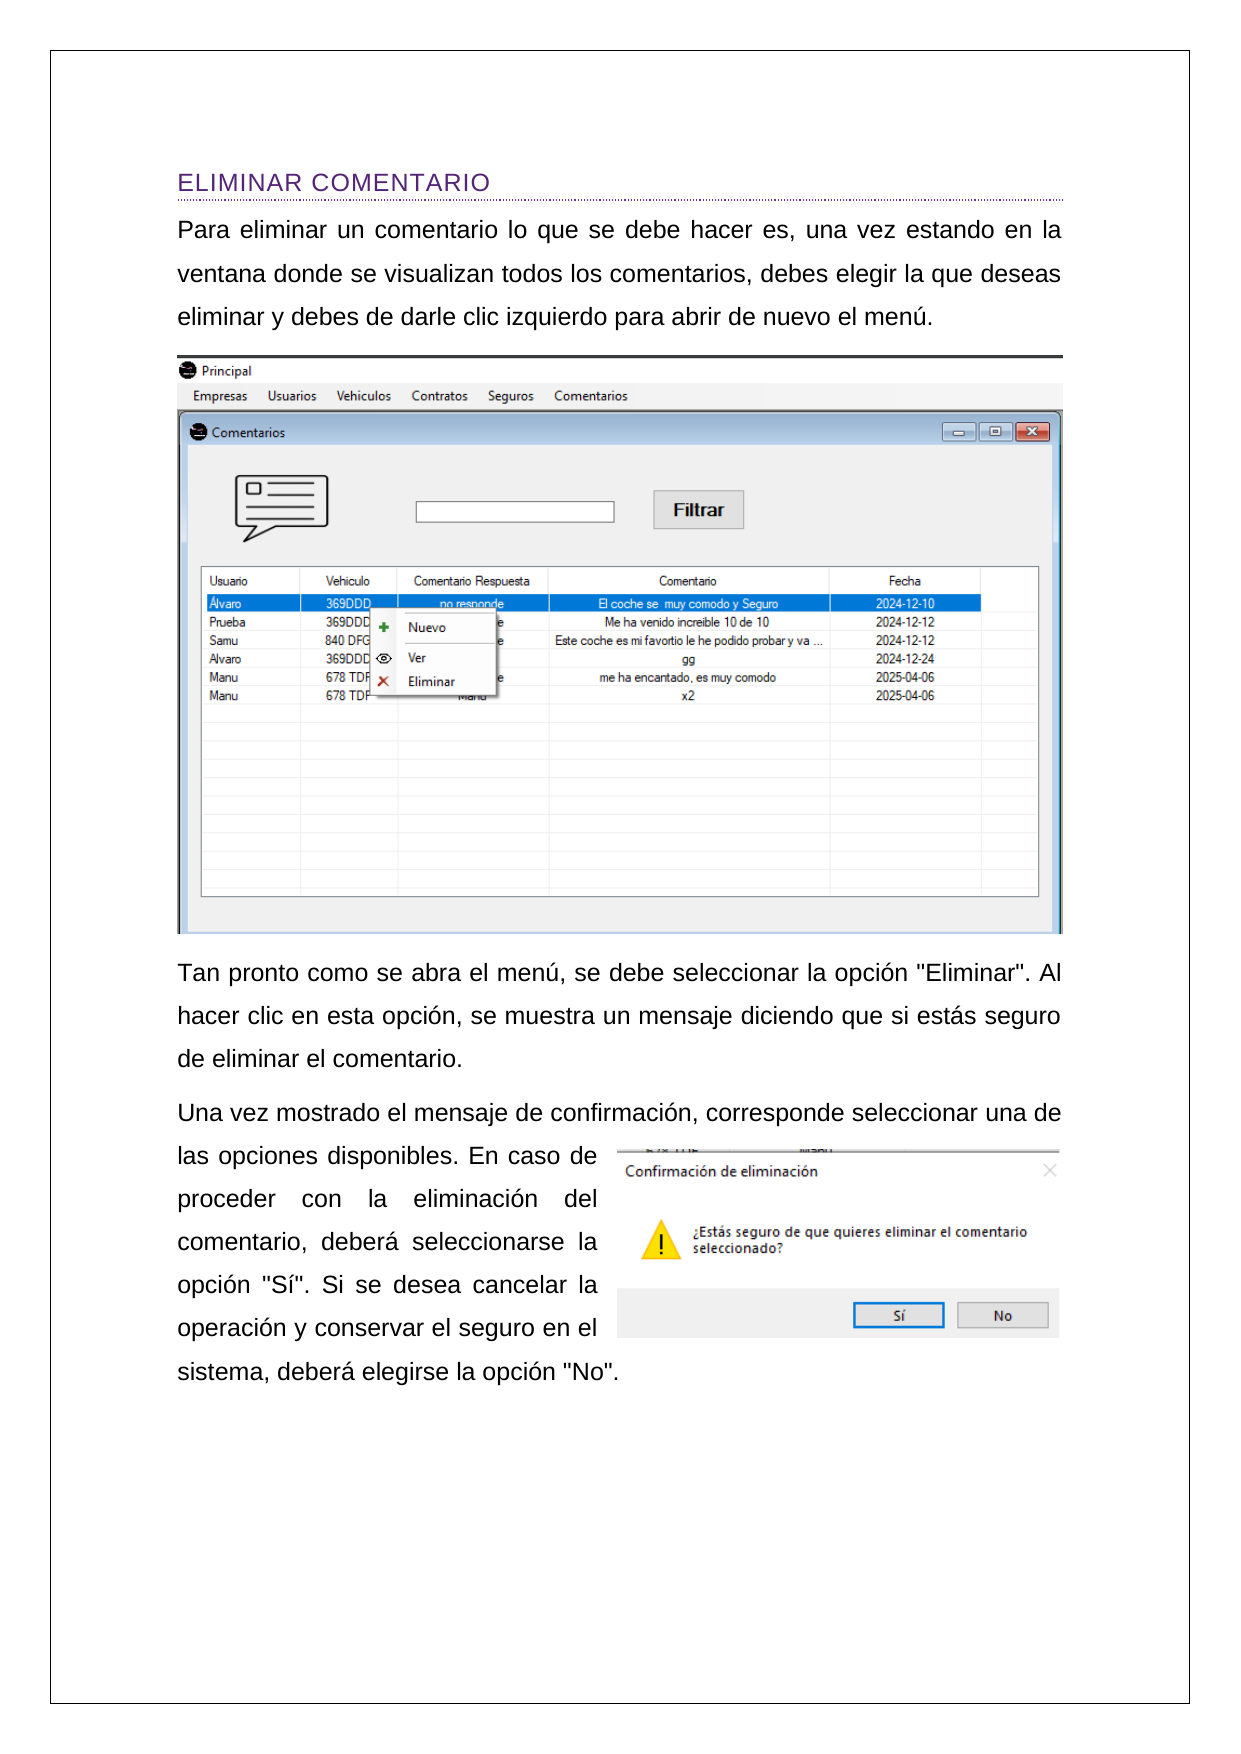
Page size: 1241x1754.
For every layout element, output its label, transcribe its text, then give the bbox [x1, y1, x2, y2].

text Tan pronto como se abra el menú, se debe seleccionar la opción "Eliminar". Al hacer clic en esta opción, se muestra un mensaje diciendo que si estás seguro de eliminar el comentario. [177, 958, 1063, 1073]
text Para eliminar un comentario lo que se debe hacer es, una vez estando en la ventana donde se visualizan todos los comentarios, debes elegir la que deseas eliminar y debes de darle clic izquierdo para abrir de nuevo el menú. [177, 216, 1063, 331]
picture [177, 355, 1063, 934]
subtitle Eliminar comentario [177, 168, 1063, 201]
picture [615, 1149, 1060, 1336]
